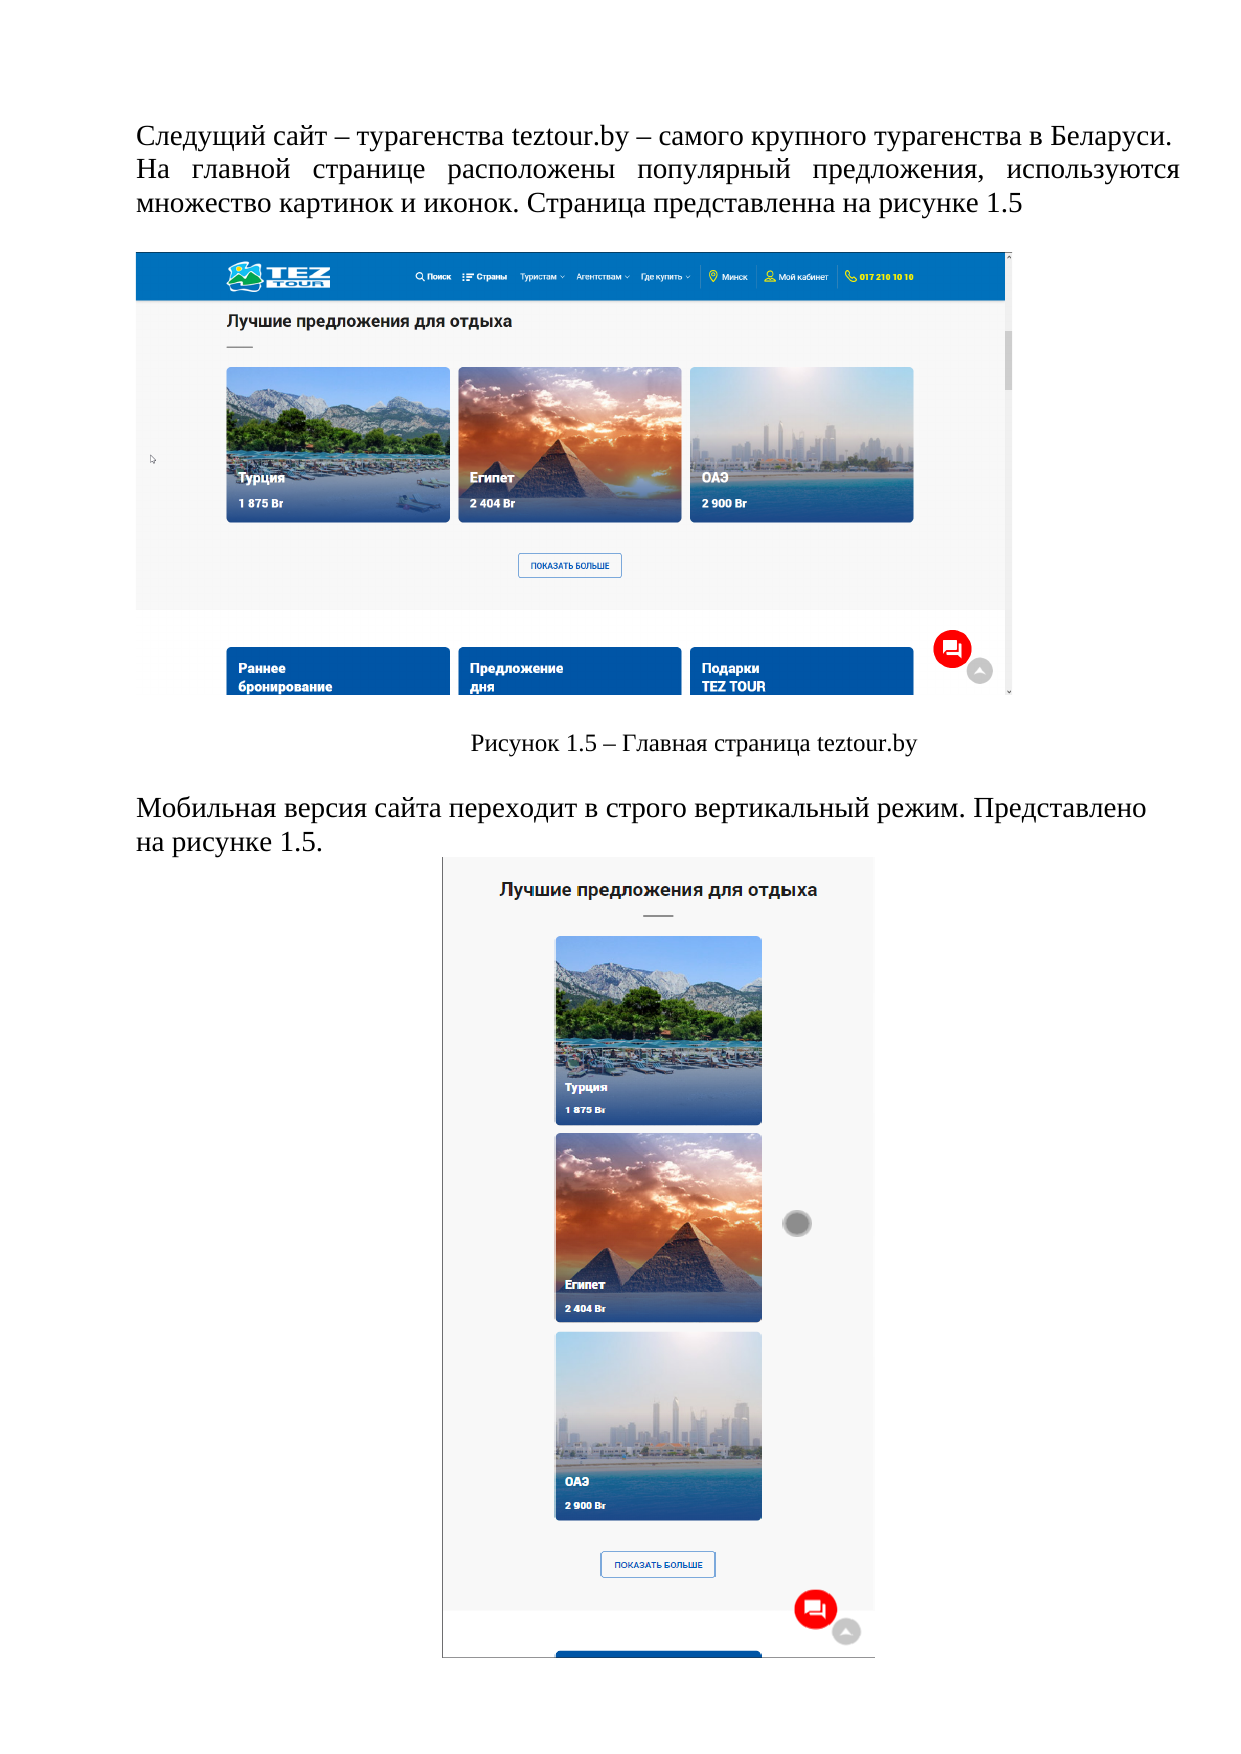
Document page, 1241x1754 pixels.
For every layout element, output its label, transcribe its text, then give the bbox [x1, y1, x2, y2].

picture [135, 252, 1013, 695]
text Мобильная версия сайта переходит в строго вертикальный режим. Представлено на рисунке 1.5. [136, 790, 1181, 857]
picture [442, 857, 875, 1658]
text Рисунок 1.5 – Главная страница teztour.by [136, 728, 1181, 757]
text Следущий сайт – турагенства teztour.by – самого крупного турагенства в Беларуси. [136, 118, 1181, 152]
text На главной странице расположены популярный предложения, используются множество картинок и иконок. Страница представленна на рисунке 1.5 [136, 152, 1181, 219]
